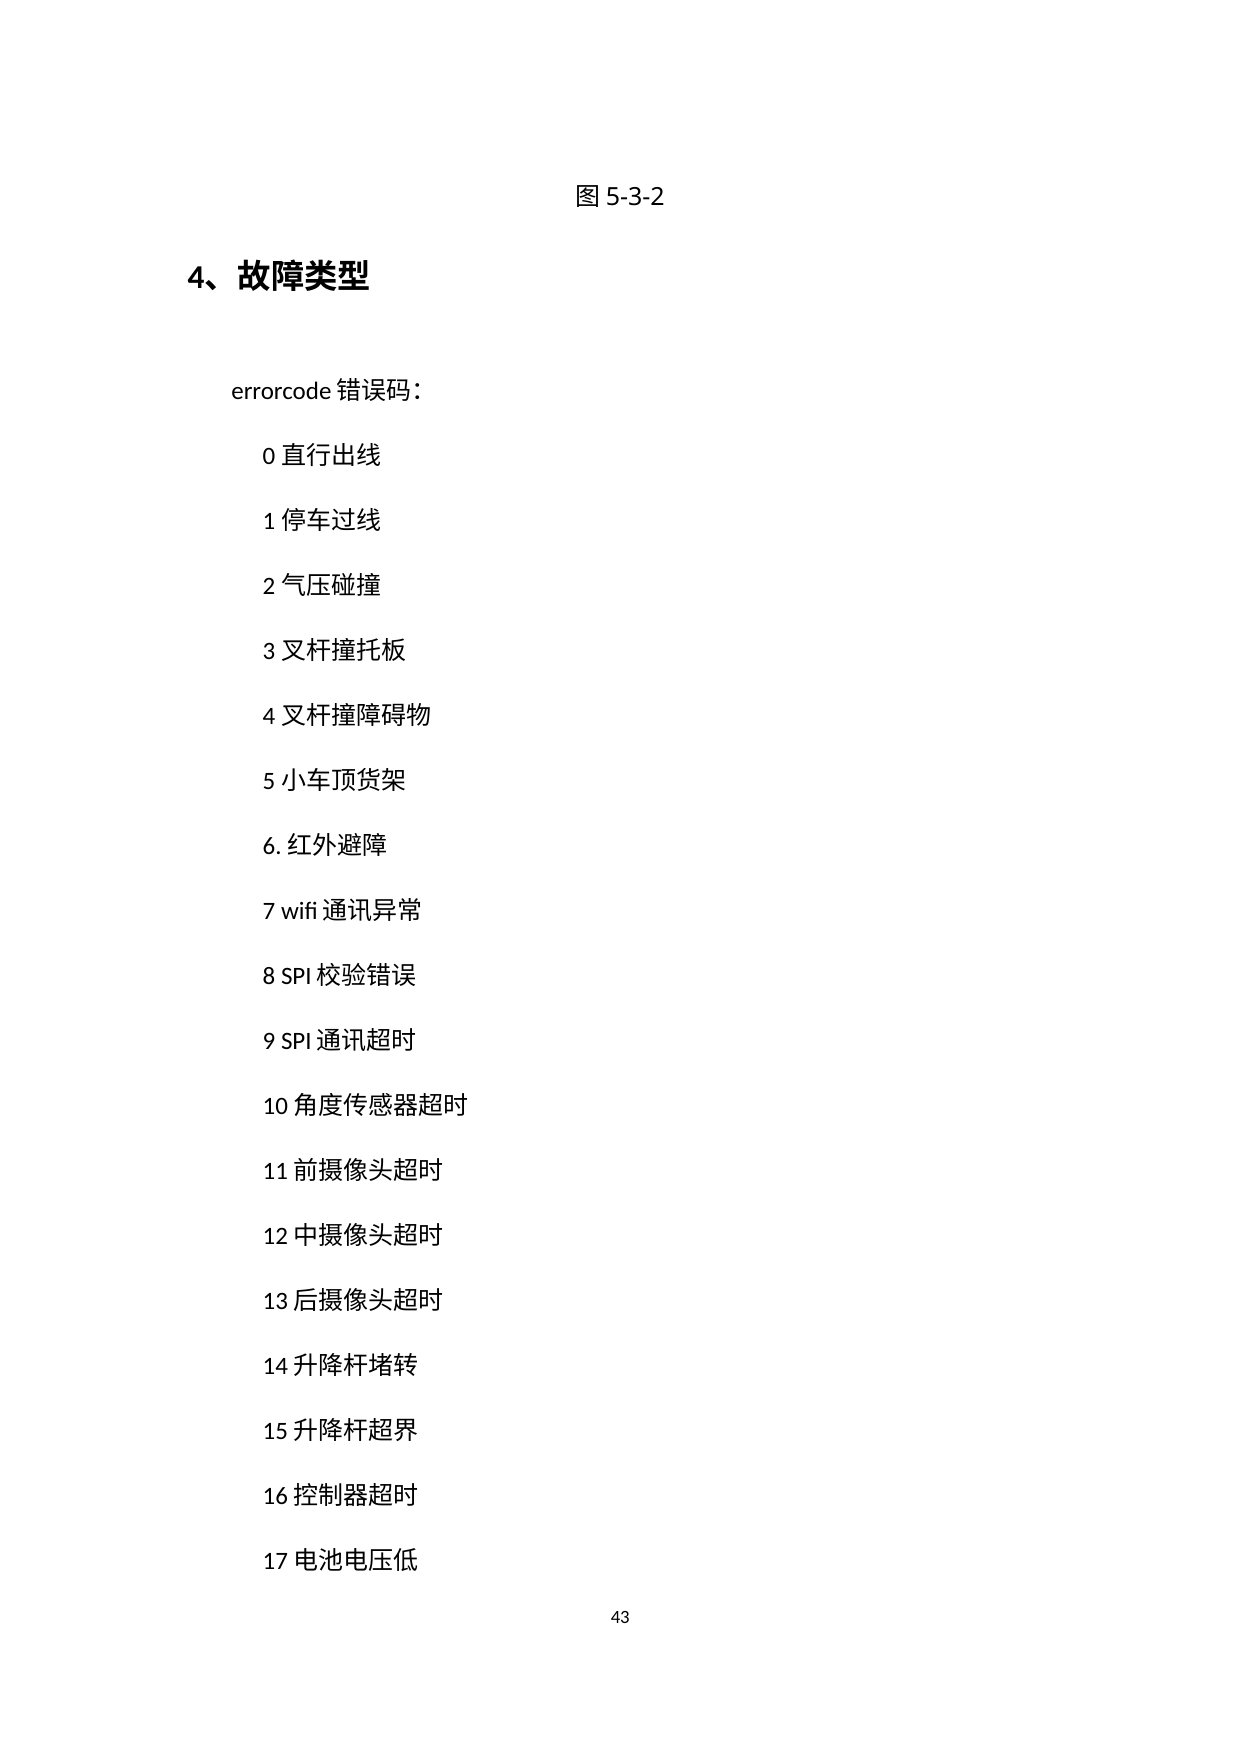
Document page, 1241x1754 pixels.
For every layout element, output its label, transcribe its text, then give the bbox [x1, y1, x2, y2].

text 17 电池电压低 [262, 1526, 1053, 1591]
text 15 升降杆超界 [262, 1396, 1053, 1461]
text 16 控制器超时 [262, 1461, 1053, 1526]
text 8 SPI校验错误 [262, 941, 1053, 1006]
text 9 SPI通讯超时 [262, 1006, 1053, 1071]
text 12 中摄像头超时 [262, 1201, 1053, 1266]
subtitle 4、故障类型 [187, 242, 1053, 307]
text 0 直行出线 [262, 421, 1053, 486]
text 4 叉杆撞障碍物 [262, 681, 1053, 746]
text 14 升降杆堵转 [262, 1331, 1053, 1396]
text 10 角度传感器超时 [262, 1071, 1053, 1136]
text 3 叉杆撞托板 [262, 616, 1053, 681]
text 2 气压碰撞 [262, 551, 1053, 616]
text 图5-3-2 [187, 162, 1053, 227]
text 6. 红外避障 [262, 811, 1053, 876]
text errorcode错误码： [231, 356, 1053, 421]
text 1 停车过线 [262, 486, 1053, 551]
text 7 wifi通讯异常 [262, 876, 1053, 941]
text 5 小车顶货架 [262, 746, 1053, 811]
text 11 前摄像头超时 [262, 1136, 1053, 1201]
text 13 后摄像头超时 [262, 1266, 1053, 1331]
